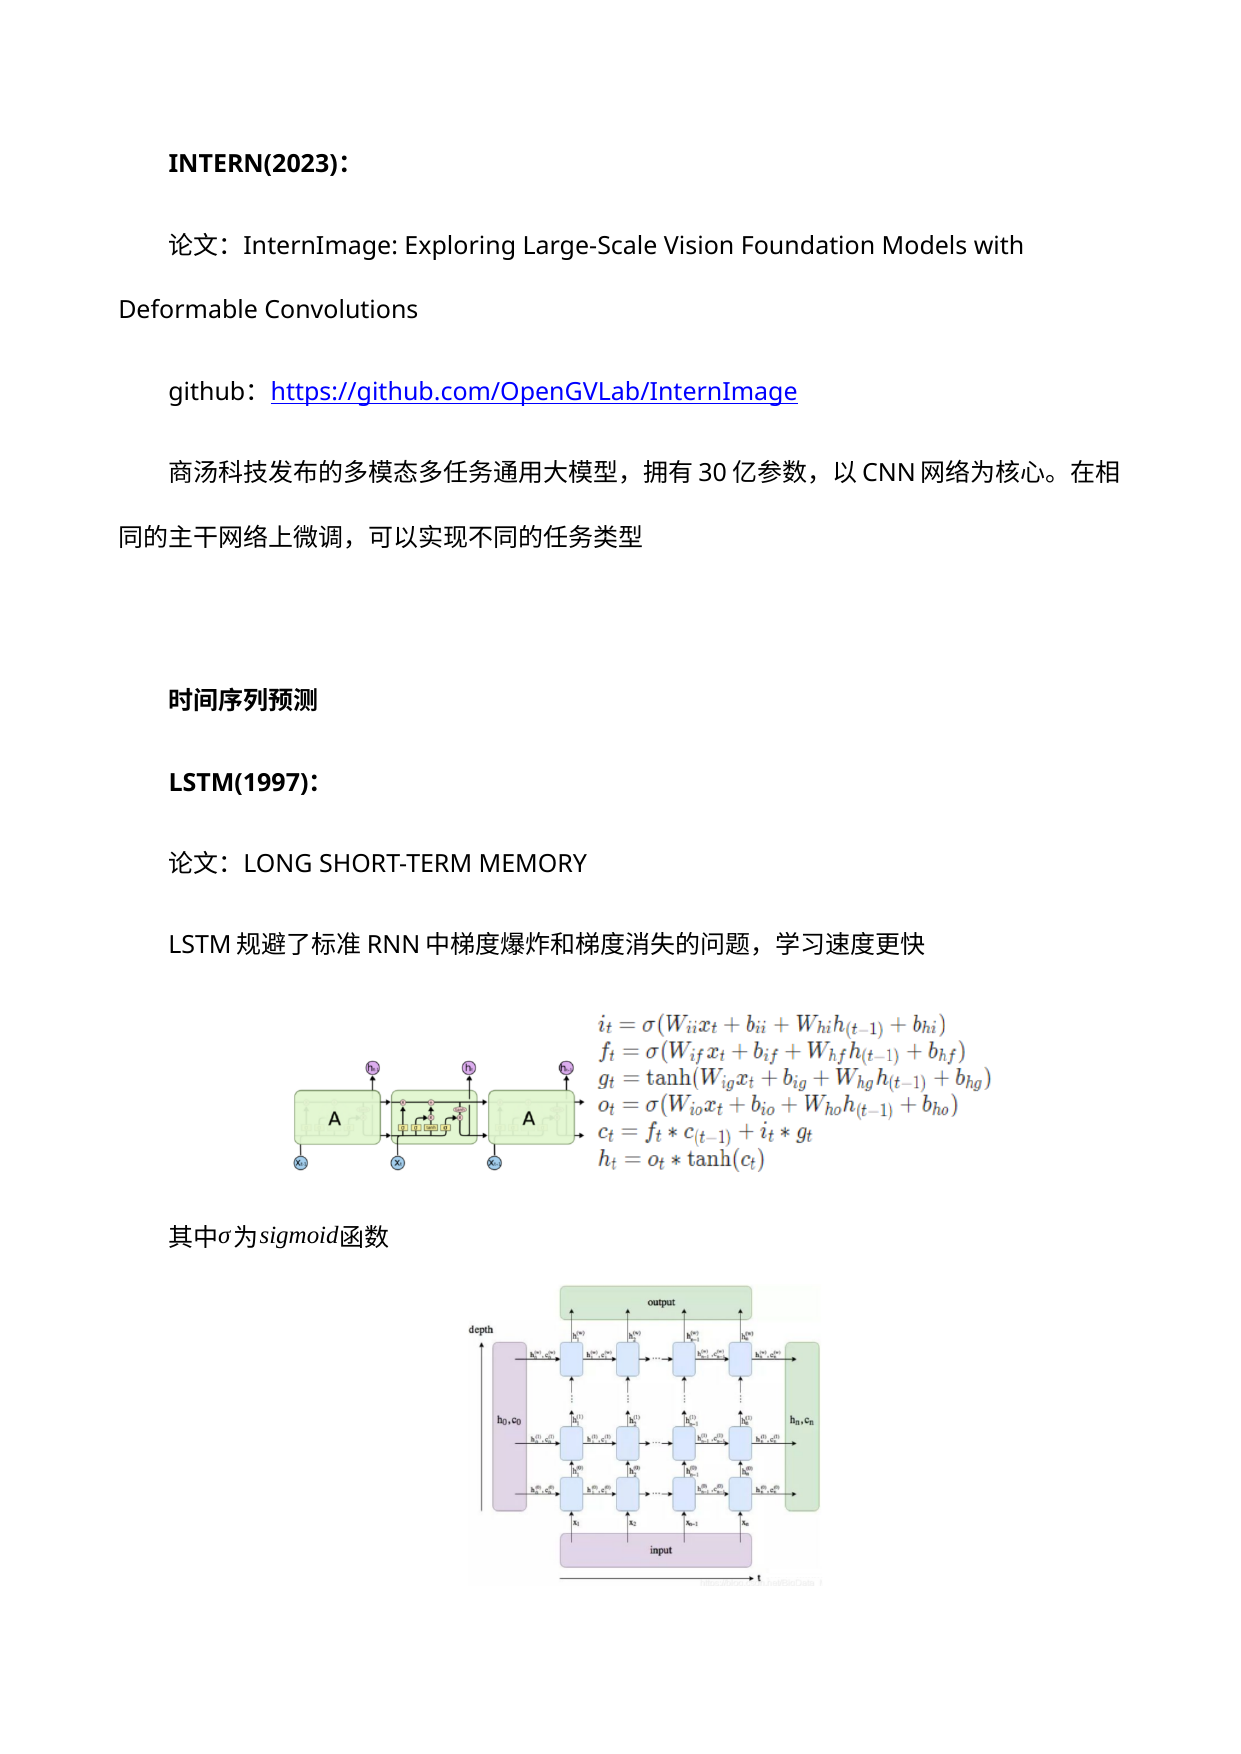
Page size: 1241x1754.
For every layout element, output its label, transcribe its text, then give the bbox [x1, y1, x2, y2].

picture [290, 1005, 1000, 1173]
text 论文：LONG SHORT-TERM MEMORY [118, 829, 1122, 894]
text 时间序列预测 [118, 666, 1122, 731]
picture [467, 1284, 823, 1586]
text LSTM(1997)： [118, 748, 1122, 813]
text github：https://github.com/OpenGVLab/InternImage [118, 357, 1122, 422]
text LSTM规避了标准RNN中梯度爆炸和梯度消失的问题，学习速度更快 [118, 910, 1122, 975]
text 其中为函数 [118, 1203, 1122, 1268]
text 论文：InternImage: Exploring Large-Scale Vision Foundation Models with Deformable Convolutions [118, 211, 1122, 341]
text 商汤科技发布的多模态多任务通用大模型，拥有30亿参数，以CNN网络为核心。在相同的主干网络上微调，可以实现不同的任务类型 [118, 438, 1122, 568]
text INTERN(2023)： [118, 129, 1122, 194]
